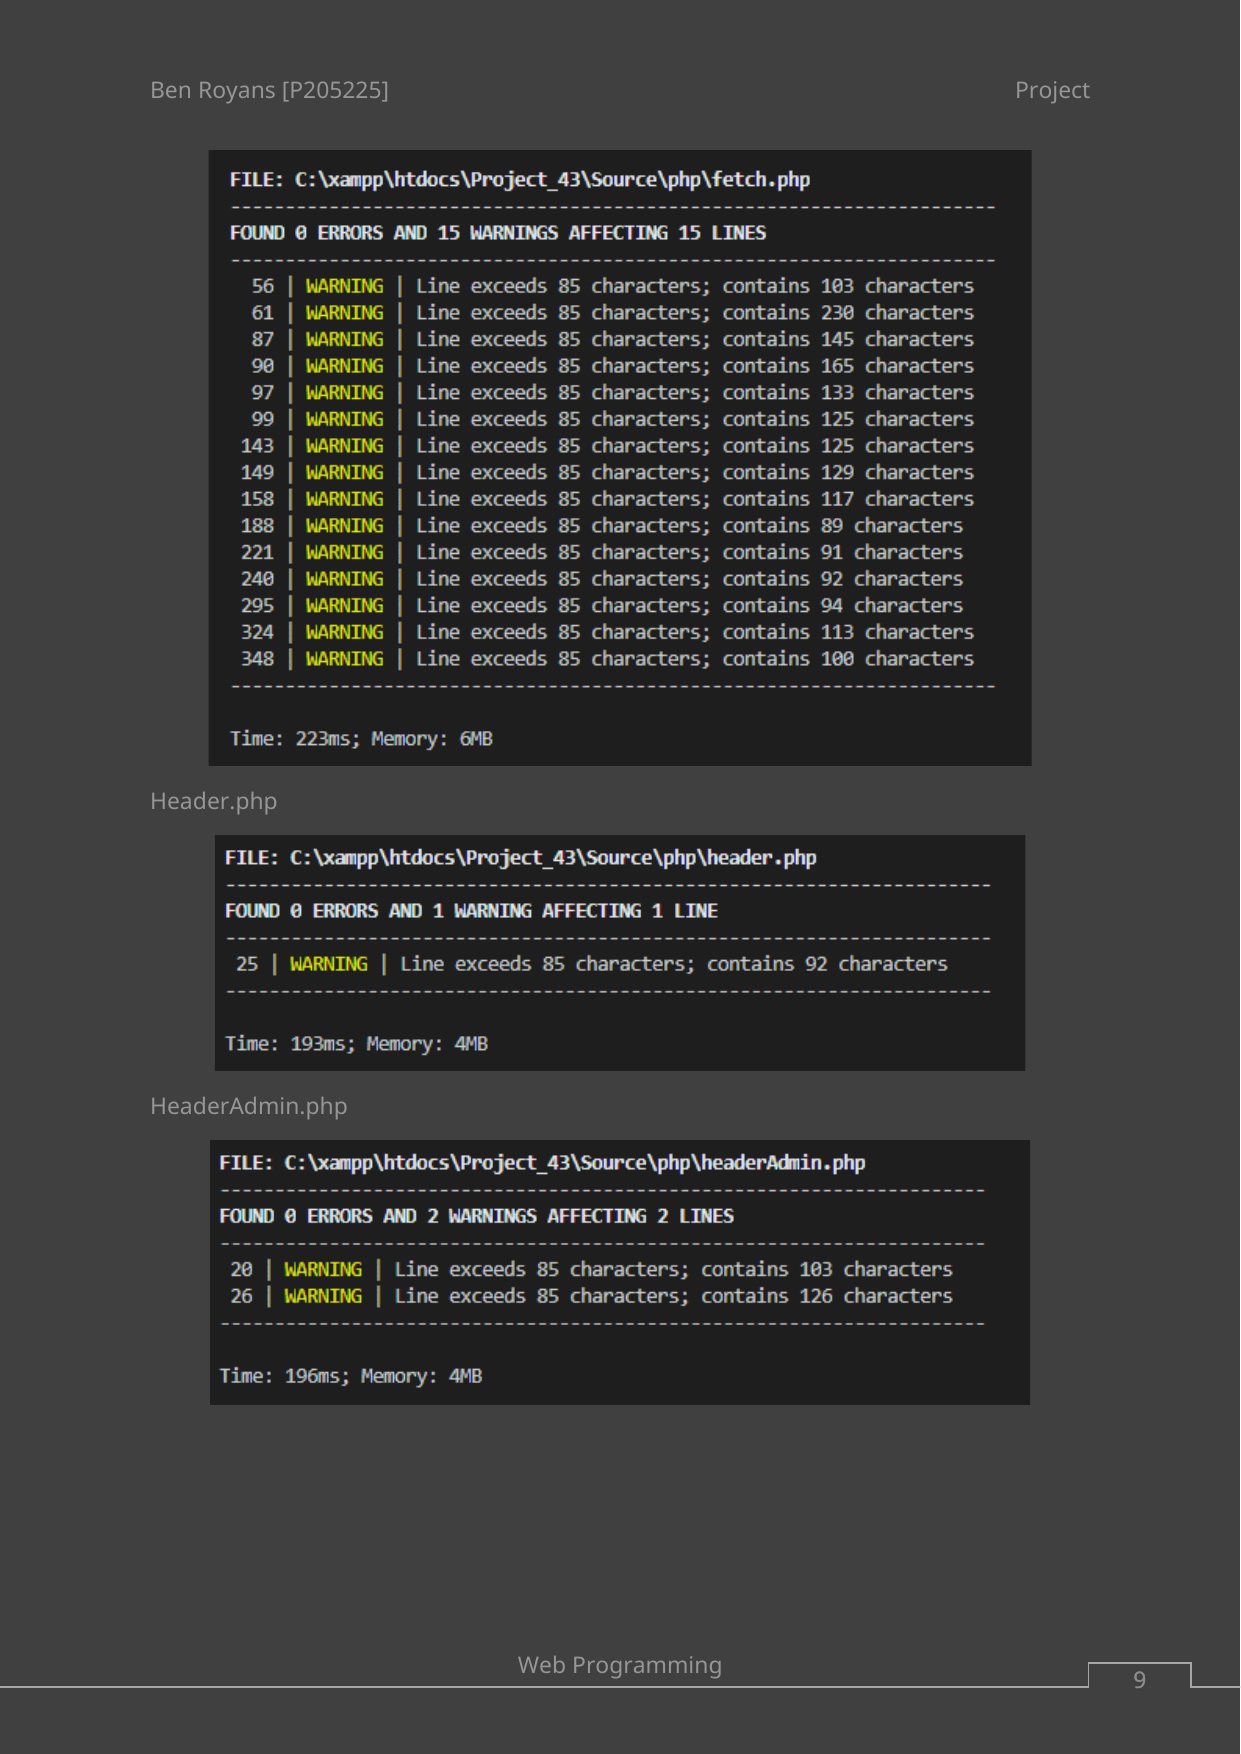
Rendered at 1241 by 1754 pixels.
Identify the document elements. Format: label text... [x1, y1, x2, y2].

picture [214, 835, 1026, 1071]
text HeaderAdmin.php [150, 1090, 1090, 1121]
picture [208, 150, 1032, 766]
picture [210, 1140, 1031, 1405]
text Header.php [150, 785, 1090, 816]
